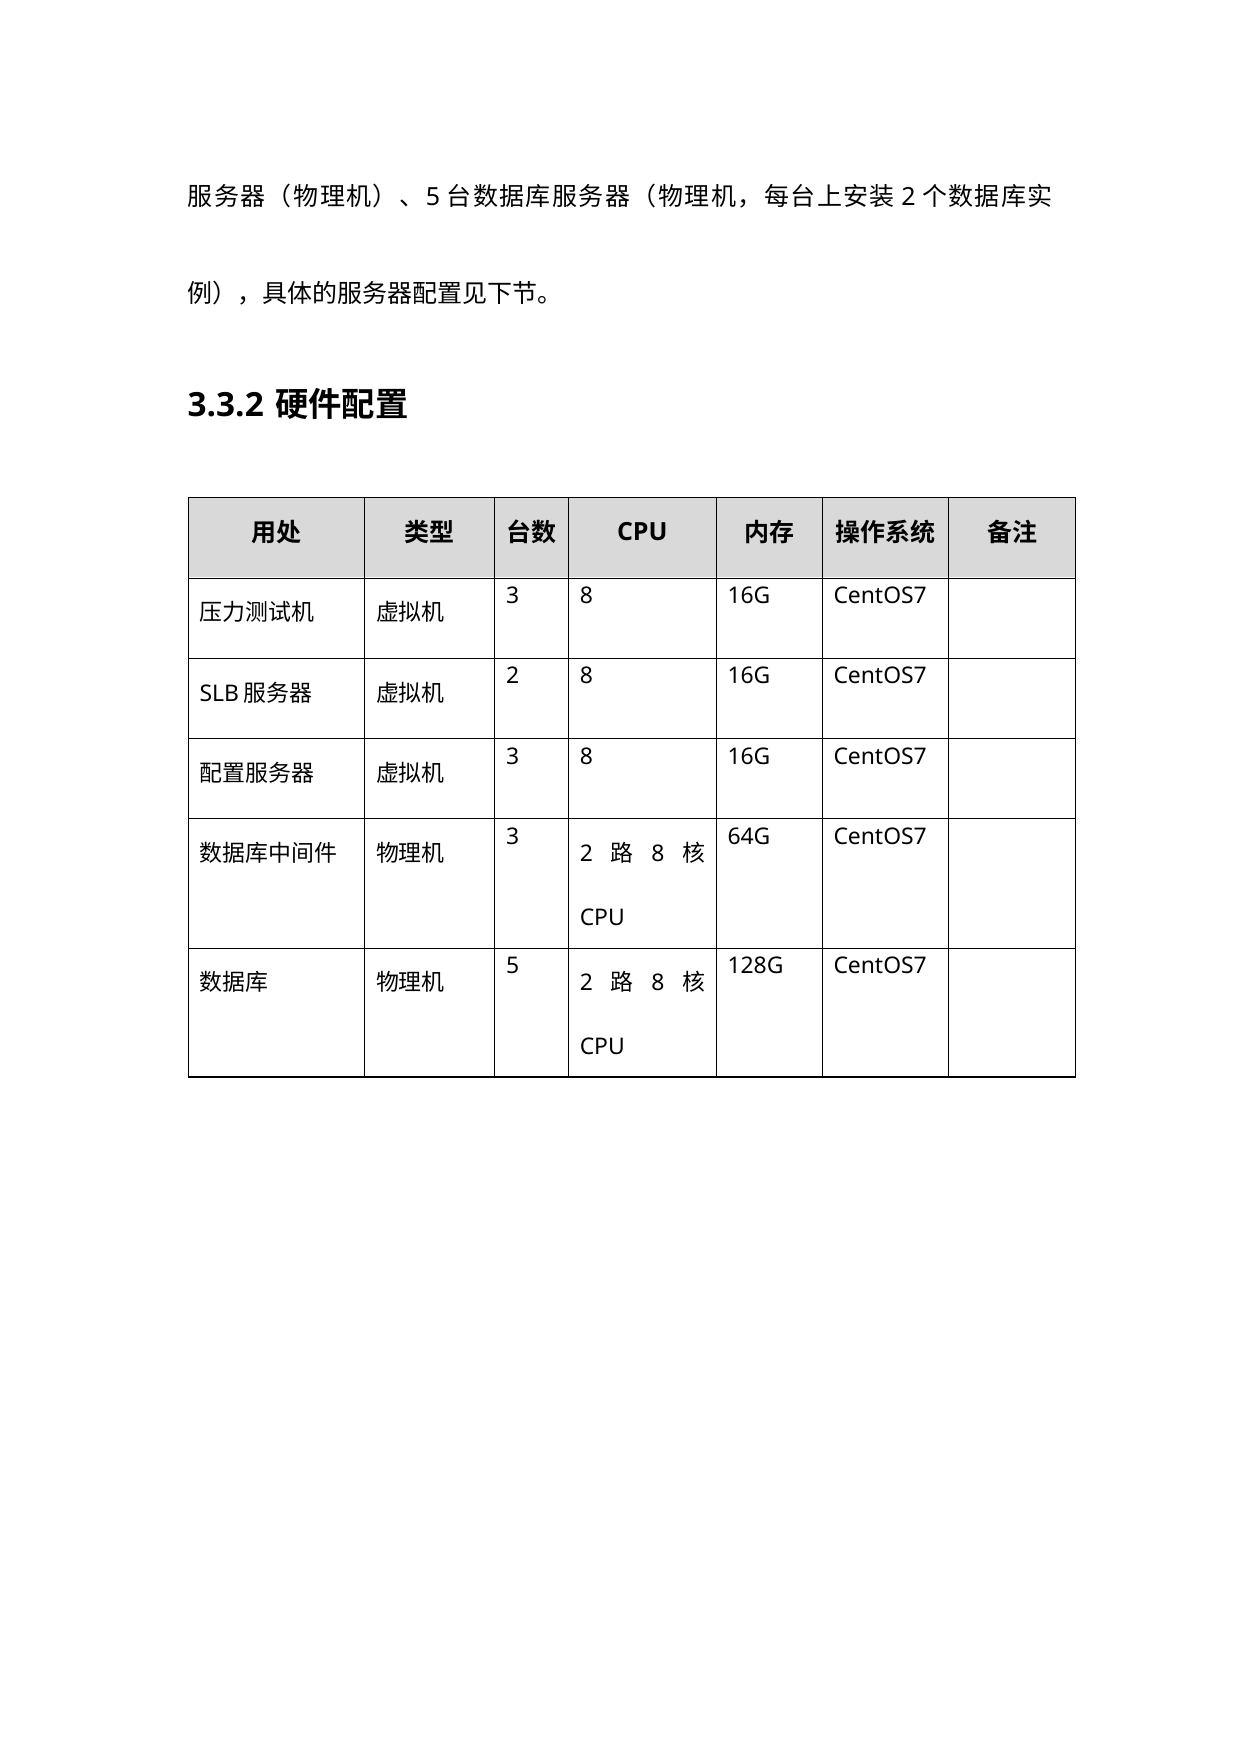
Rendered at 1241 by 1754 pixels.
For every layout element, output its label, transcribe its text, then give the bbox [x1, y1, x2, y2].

table_cell CentOS7 [823, 819, 948, 947]
table_cell [949, 739, 1075, 818]
table_cell 128G [717, 949, 822, 1076]
table_cell 16G [717, 739, 822, 818]
table_cell 数据库中间件 [189, 819, 364, 947]
table_cell 16G [717, 659, 822, 738]
table_cell 虚拟机 [365, 739, 494, 818]
table_cell 配置服务器 [189, 739, 364, 818]
table_cell CentOS7 [823, 579, 948, 658]
table_cell 64G [717, 819, 822, 947]
table_cell 虚拟机 [365, 579, 494, 658]
table_cell SLB服务器 [189, 659, 364, 738]
subtitle 硬件配置 [187, 370, 1053, 435]
table_cell CentOS7 [823, 949, 948, 1076]
table_cell [949, 949, 1075, 1076]
table_cell CentOS7 [823, 739, 948, 818]
table_cell [949, 579, 1075, 658]
table_cell [949, 659, 1075, 738]
table_cell 2路8核CPU [569, 819, 716, 947]
table_cell 压力测试机 [189, 579, 364, 658]
table_cell 2 [495, 659, 568, 738]
table_header 用处 [189, 498, 364, 577]
table_cell 8 [569, 579, 716, 658]
table_cell CentOS7 [823, 659, 948, 738]
table_cell 3 [495, 739, 568, 818]
table_header CPU [569, 498, 716, 577]
table_cell 2路8核CPU [569, 949, 716, 1076]
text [187, 162, 1053, 324]
table_header 操作系统 [823, 498, 948, 577]
table_cell 虚拟机 [365, 659, 494, 738]
table_header 内存 [717, 498, 822, 577]
table_cell 16G [717, 579, 822, 658]
table_cell 物理机 [365, 949, 494, 1076]
table_cell 3 [495, 579, 568, 658]
table_cell 5 [495, 949, 568, 1076]
table_header 类型 [365, 498, 494, 577]
table_cell 8 [569, 659, 716, 738]
table_cell 8 [569, 739, 716, 818]
table_header 台数 [495, 498, 568, 577]
table_header 备注 [949, 498, 1075, 577]
table_cell [949, 819, 1075, 947]
table_cell 3 [495, 819, 568, 947]
table_cell 数据库 [189, 949, 364, 1076]
table_cell 物理机 [365, 819, 494, 947]
